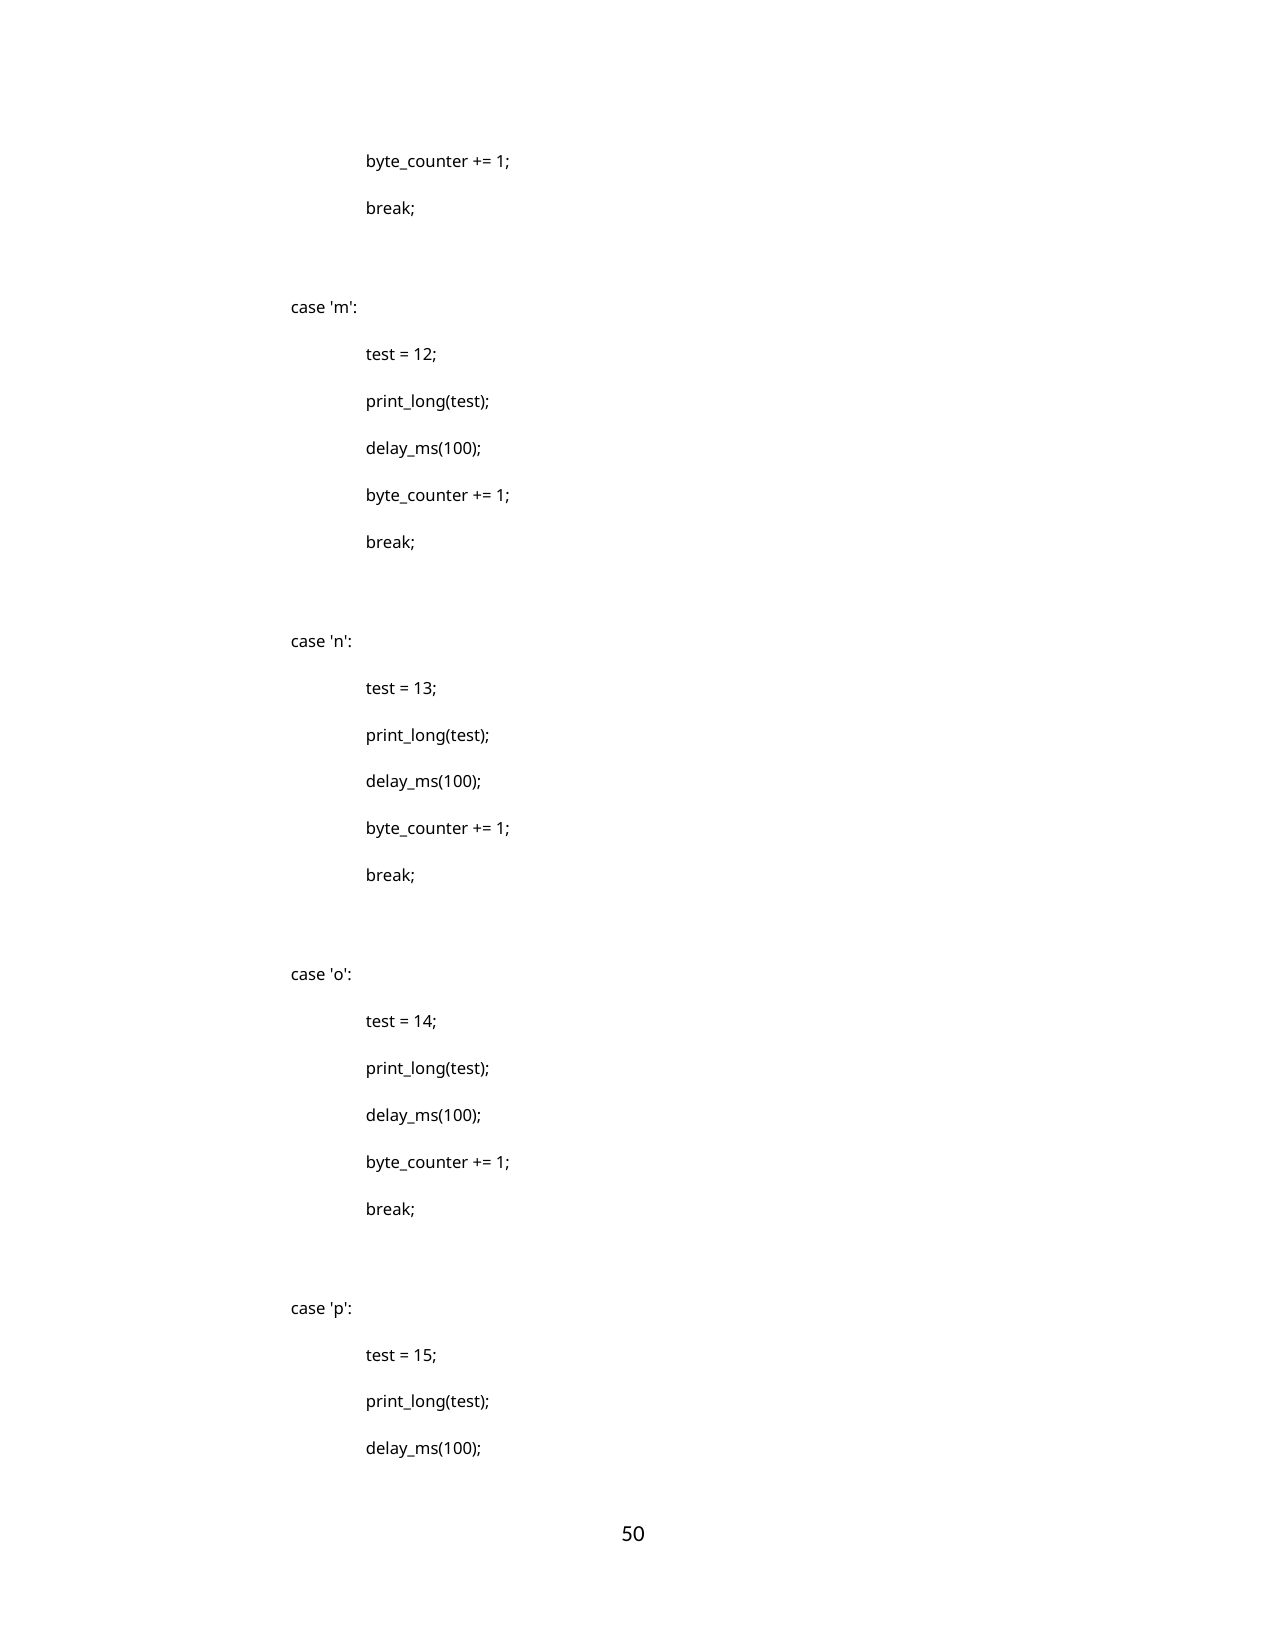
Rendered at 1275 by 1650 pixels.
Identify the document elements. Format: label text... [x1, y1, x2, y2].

text byte_counter += 1; [141, 483, 1125, 506]
text print_long(test); [141, 723, 1125, 746]
text print_long(test); [141, 390, 1125, 412]
text break; [141, 864, 1125, 886]
text test = 14; [141, 1010, 1125, 1032]
text case 'n': [141, 629, 1125, 652]
text byte_counter += 1; [141, 150, 1125, 173]
text case 'm': [141, 296, 1125, 319]
text break; [141, 1197, 1125, 1220]
text delay_ms(100); [141, 1103, 1125, 1126]
text delay_ms(100); [141, 770, 1125, 793]
text print_long(test); [141, 1390, 1125, 1413]
text test = 12; [141, 343, 1125, 366]
text byte_counter += 1; [141, 817, 1125, 839]
text case 'p': [141, 1296, 1125, 1319]
text byte_counter += 1; [141, 1150, 1125, 1173]
text print_long(test); [141, 1057, 1125, 1079]
text delay_ms(100); [141, 1437, 1125, 1459]
text test = 13; [141, 676, 1125, 699]
text break; [141, 530, 1125, 553]
text delay_ms(100); [141, 437, 1125, 459]
text case 'o': [141, 963, 1125, 986]
text break; [141, 197, 1125, 219]
text test = 15; [141, 1343, 1125, 1366]
